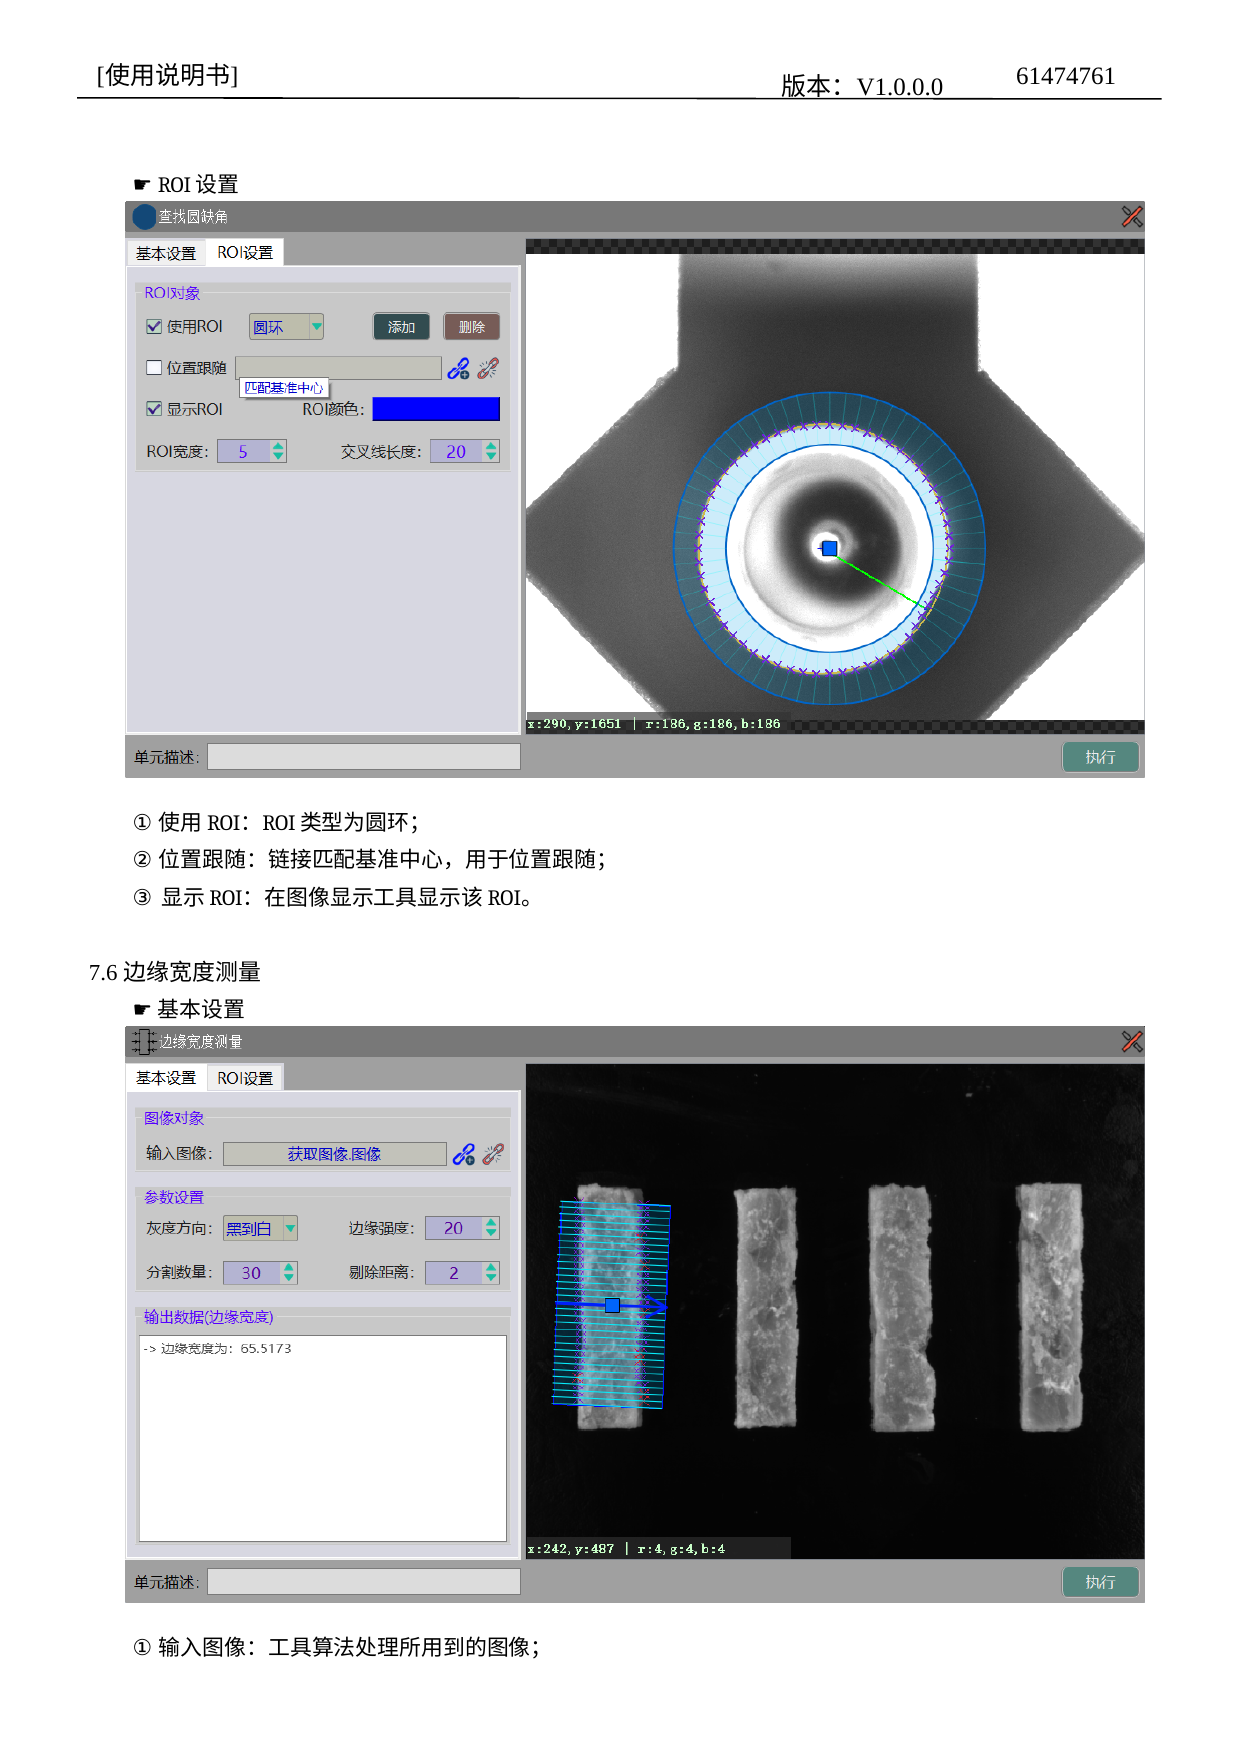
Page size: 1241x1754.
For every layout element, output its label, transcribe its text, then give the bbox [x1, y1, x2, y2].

subtitle 7.6 边缘宽度测量 [89, 952, 1181, 989]
picture [125, 1026, 1145, 1603]
text ①输入图像：工具算法处理所用到的图像； [89, 1627, 1181, 1664]
text ☛ ROI设置 [89, 164, 1181, 202]
text ③显示ROI：在图像显示工具显示该ROI。 [89, 877, 1181, 914]
text ☛ 基本设置 [89, 989, 1181, 1027]
picture [125, 201, 1145, 778]
text ①使用ROI：ROI类型为圆环； [89, 802, 1181, 839]
text ②位置跟随：链接匹配基准中心，用于位置跟随； [89, 839, 1181, 877]
